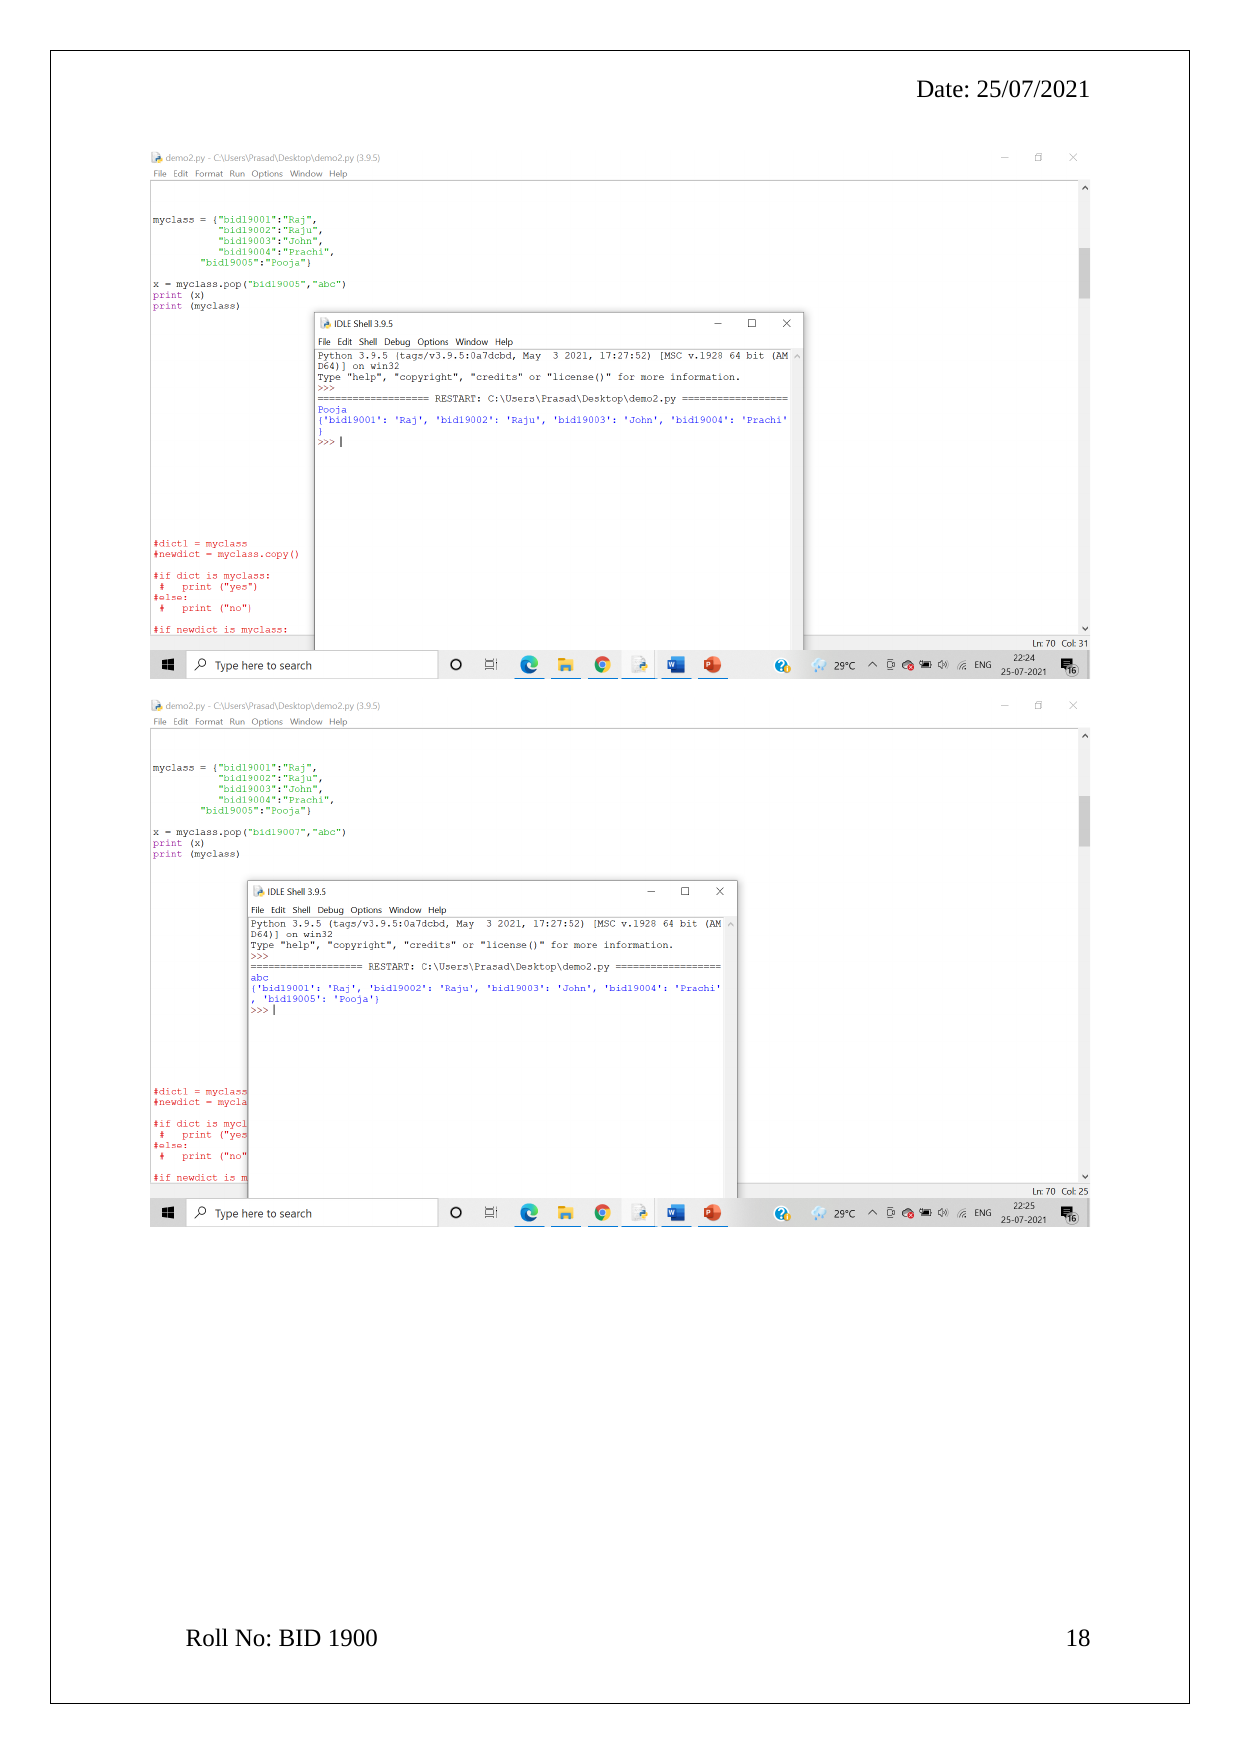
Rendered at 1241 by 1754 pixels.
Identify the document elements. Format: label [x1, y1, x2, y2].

picture [150, 150, 1091, 679]
picture [150, 697, 1091, 1227]
